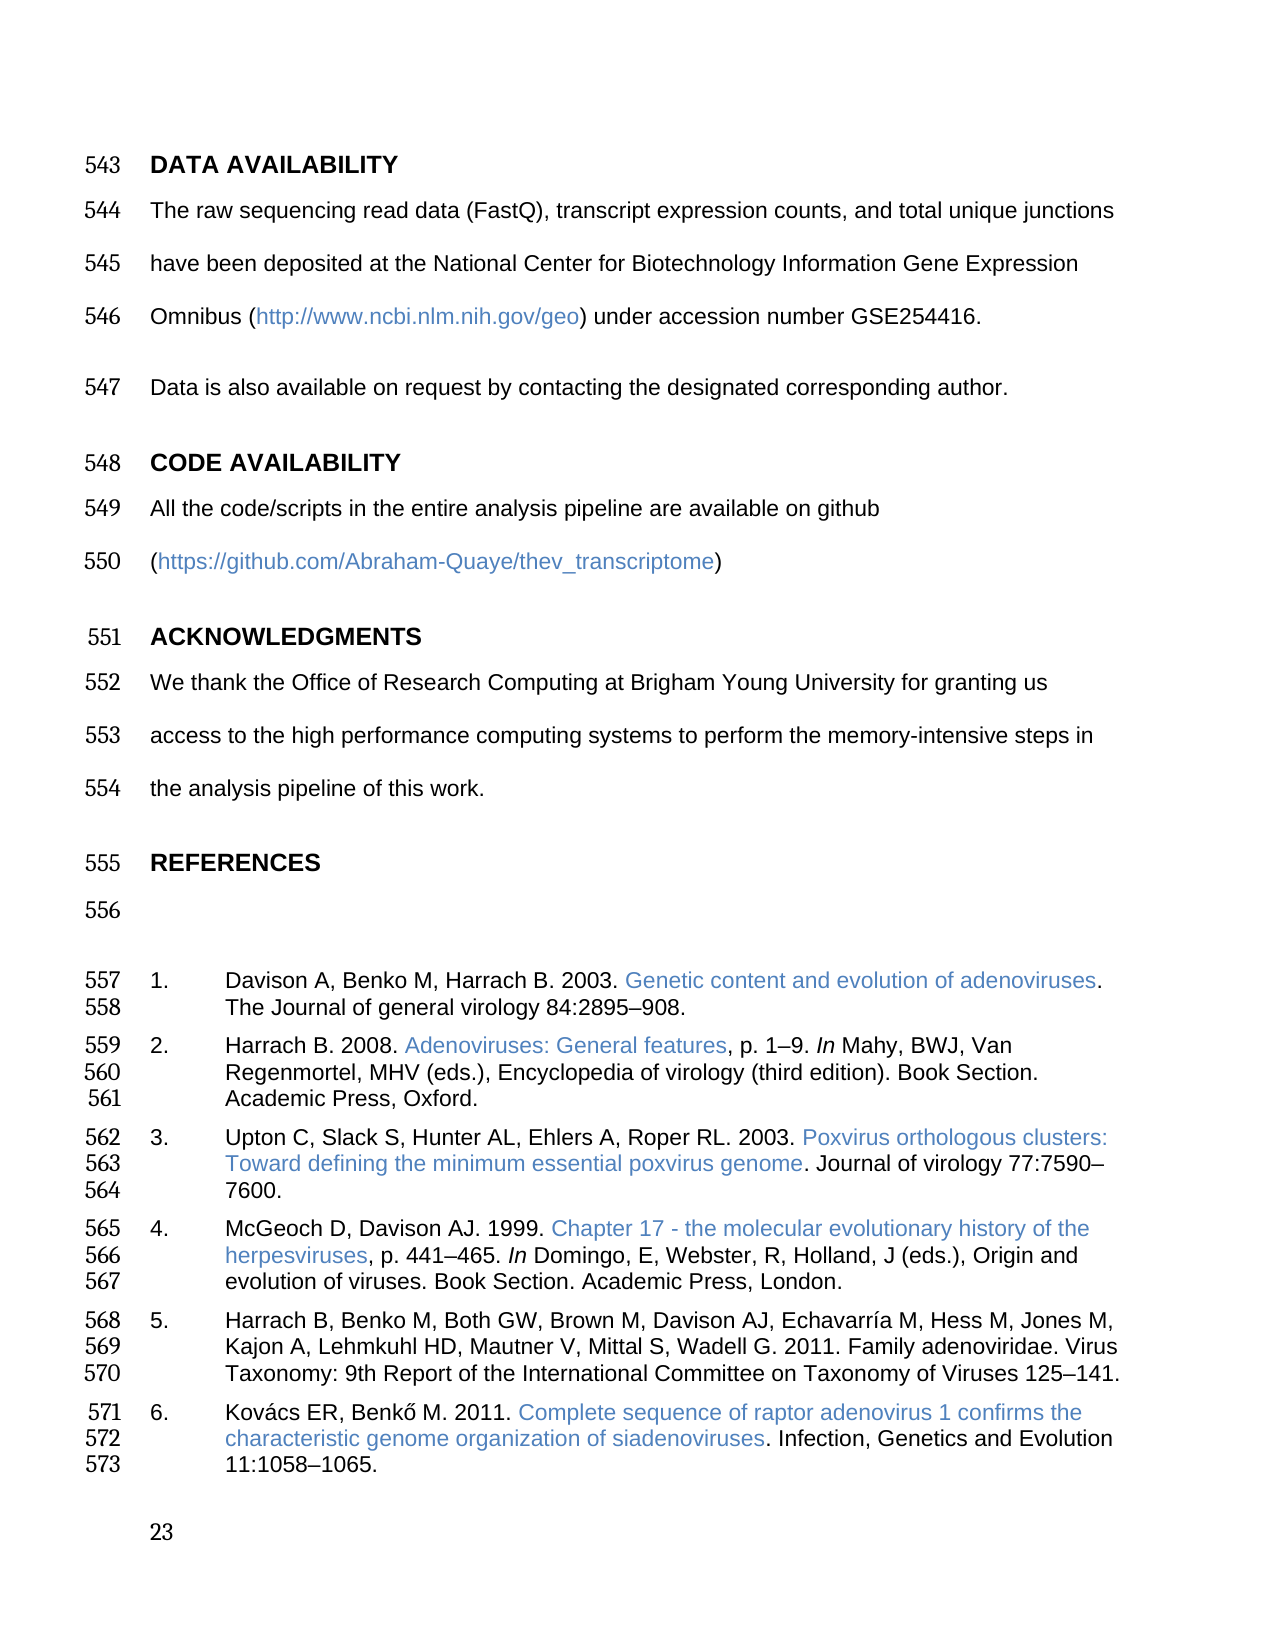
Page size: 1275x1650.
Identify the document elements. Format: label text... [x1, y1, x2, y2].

text All the code/scripts in the entire analysis pipeline are available on github (https://github.com/Abraham-Quaye/thev_transcriptome) [150, 495, 1125, 574]
text 2. Harrach B. 2008. Adenoviruses: General features, p. 1–9. In Mahy, BWJ, Van Regenmortel, MHV (eds.), Encyclopedia of virology (third edition). Book Section. Academic Press, Oxford. [150, 1032, 1125, 1111]
subtitle REFERENCES [150, 848, 1125, 877]
text We thank the Office of Research Computing at Brigham Young University for granting us access to the high performance computing systems to perform the memory-intensive steps in the analysis pipeline of this work. [150, 669, 1125, 801]
text The raw sequencing read data (FastQ), transcript expression counts, and total unique junctions have been deposited at the National Center for Biotechnology Information Gene Expression Omnibus (http://www.ncbi.nlm.nih.gov/geo) under accession number GSE254416. [150, 197, 1125, 329]
text 1. Davison A, Benko M, Harrach B. 2003. Genetic content and evolution of adenoviruses. The Journal of general virology 84:2895–908. [150, 967, 1125, 1020]
text 4. McGeoch D, Davison AJ. 1999. Chapter 17 - the molecular evolutionary history of the herpesviruses, p. 441–465. In Domingo, E, Webster, R, Holland, J (eds.), Origin and evolution of viruses. Book Section. Academic Press, London. [150, 1215, 1125, 1294]
text Data is also available on request by contacting the designated corresponding author. [150, 374, 1125, 401]
text 5. Harrach B, Benko M, Both GW, Brown M, Davison AJ, Echavarría M, Hess M, Jones M, Kajon A, Lehmkuhl HD, Mautner V, Mittal S, Wadell G. 2011. Family adenoviridae. Virus Taxonomy: 9th Report of the International Committee on Taxonomy of Viruses 125–141. [150, 1307, 1125, 1386]
text 3. Upton C, Slack S, Hunter AL, Ehlers A, Roper RL. 2003. Poxvirus orthologous clusters: Toward defining the minimum essential poxvirus genome. Journal of virology 77:7590–7600. [150, 1124, 1125, 1203]
text 6. Kovács ER, Benkő M. 2011. Complete sequence of raptor adenovirus 1 confirms the characteristic genome organization of siadenoviruses. Infection, Genetics and Evolution 11:1058–1065. [150, 1398, 1125, 1478]
subtitle CODE AVAILABILITY [150, 448, 1125, 477]
subtitle DATA AVAILABILITY [150, 150, 1125, 179]
subtitle ACKNOWLEDGMENTS [150, 622, 1125, 650]
